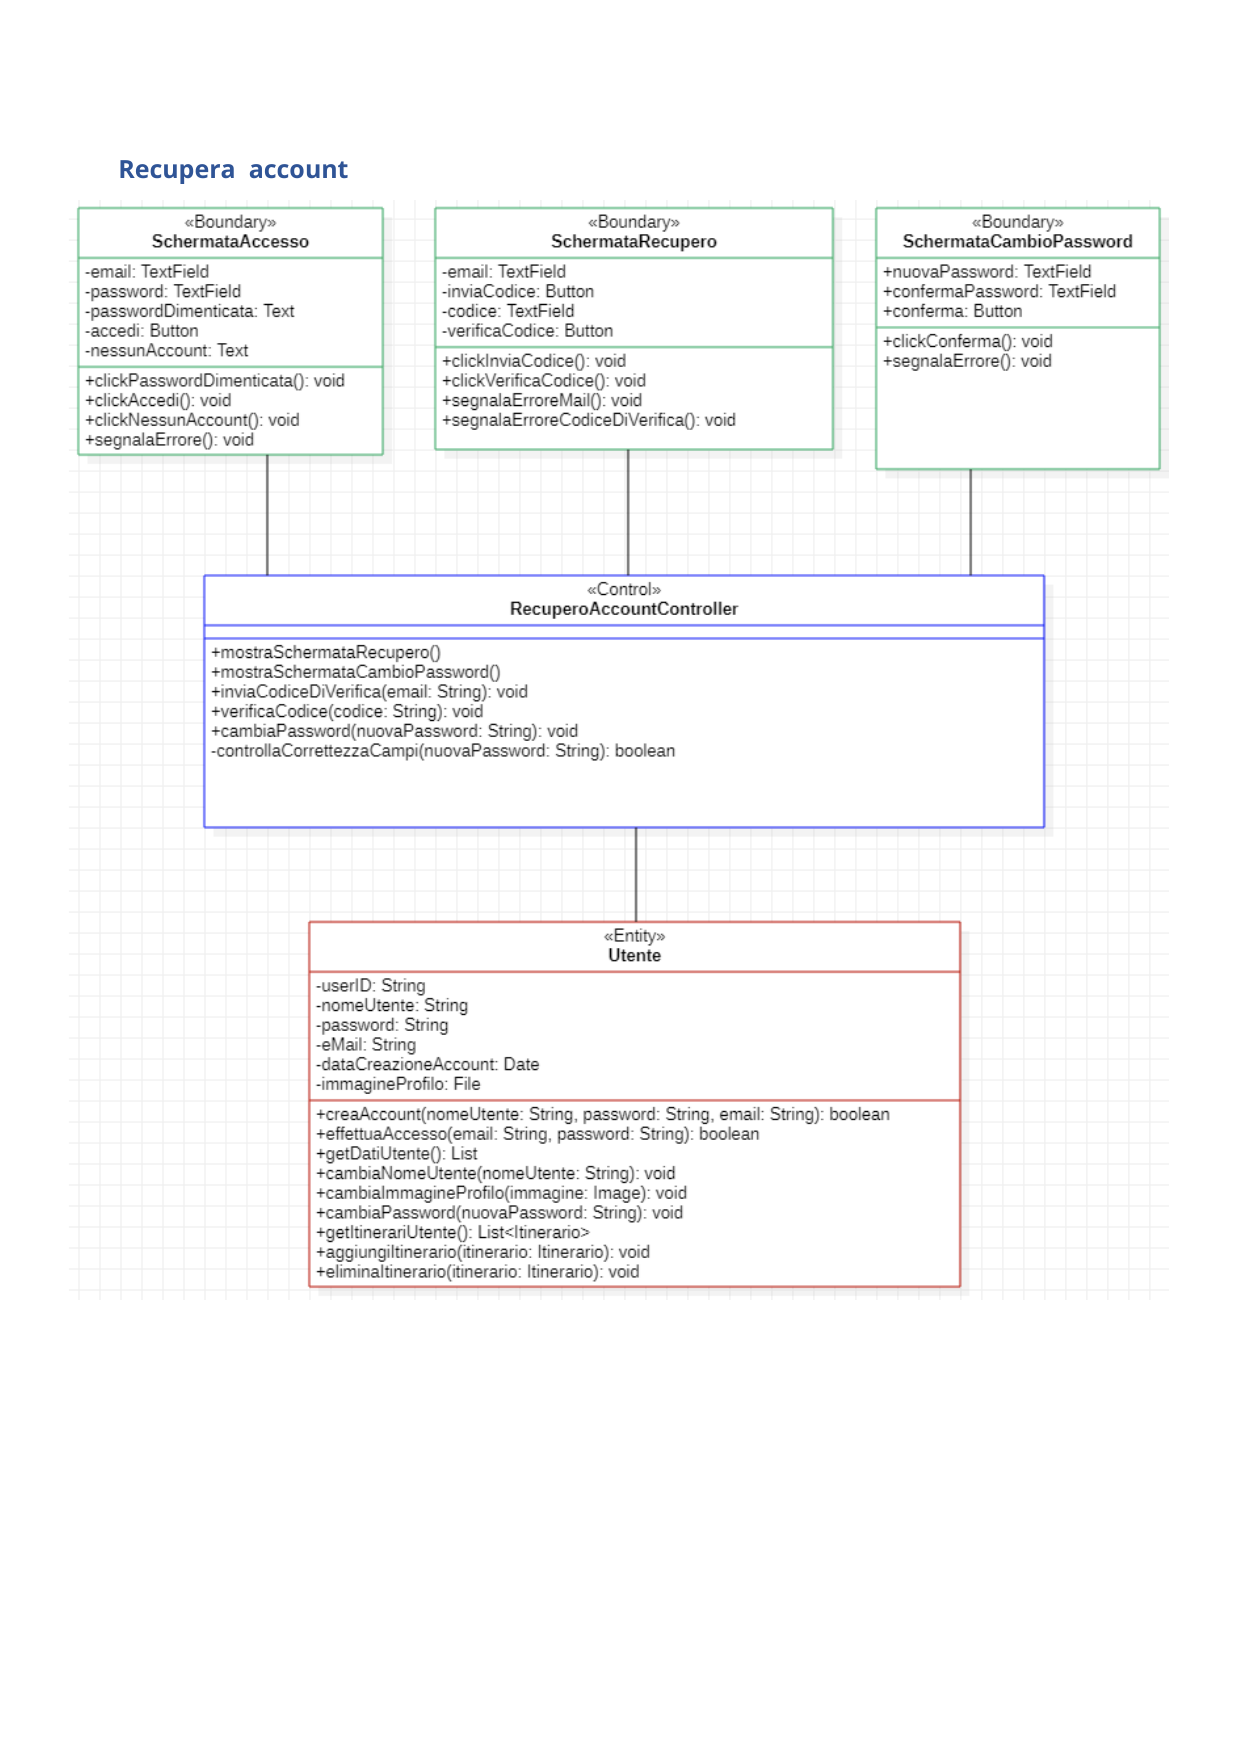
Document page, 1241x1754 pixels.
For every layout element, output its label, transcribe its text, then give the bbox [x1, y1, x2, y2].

picture [68, 200, 1169, 1300]
subtitle Recupera account [118, 152, 1122, 186]
